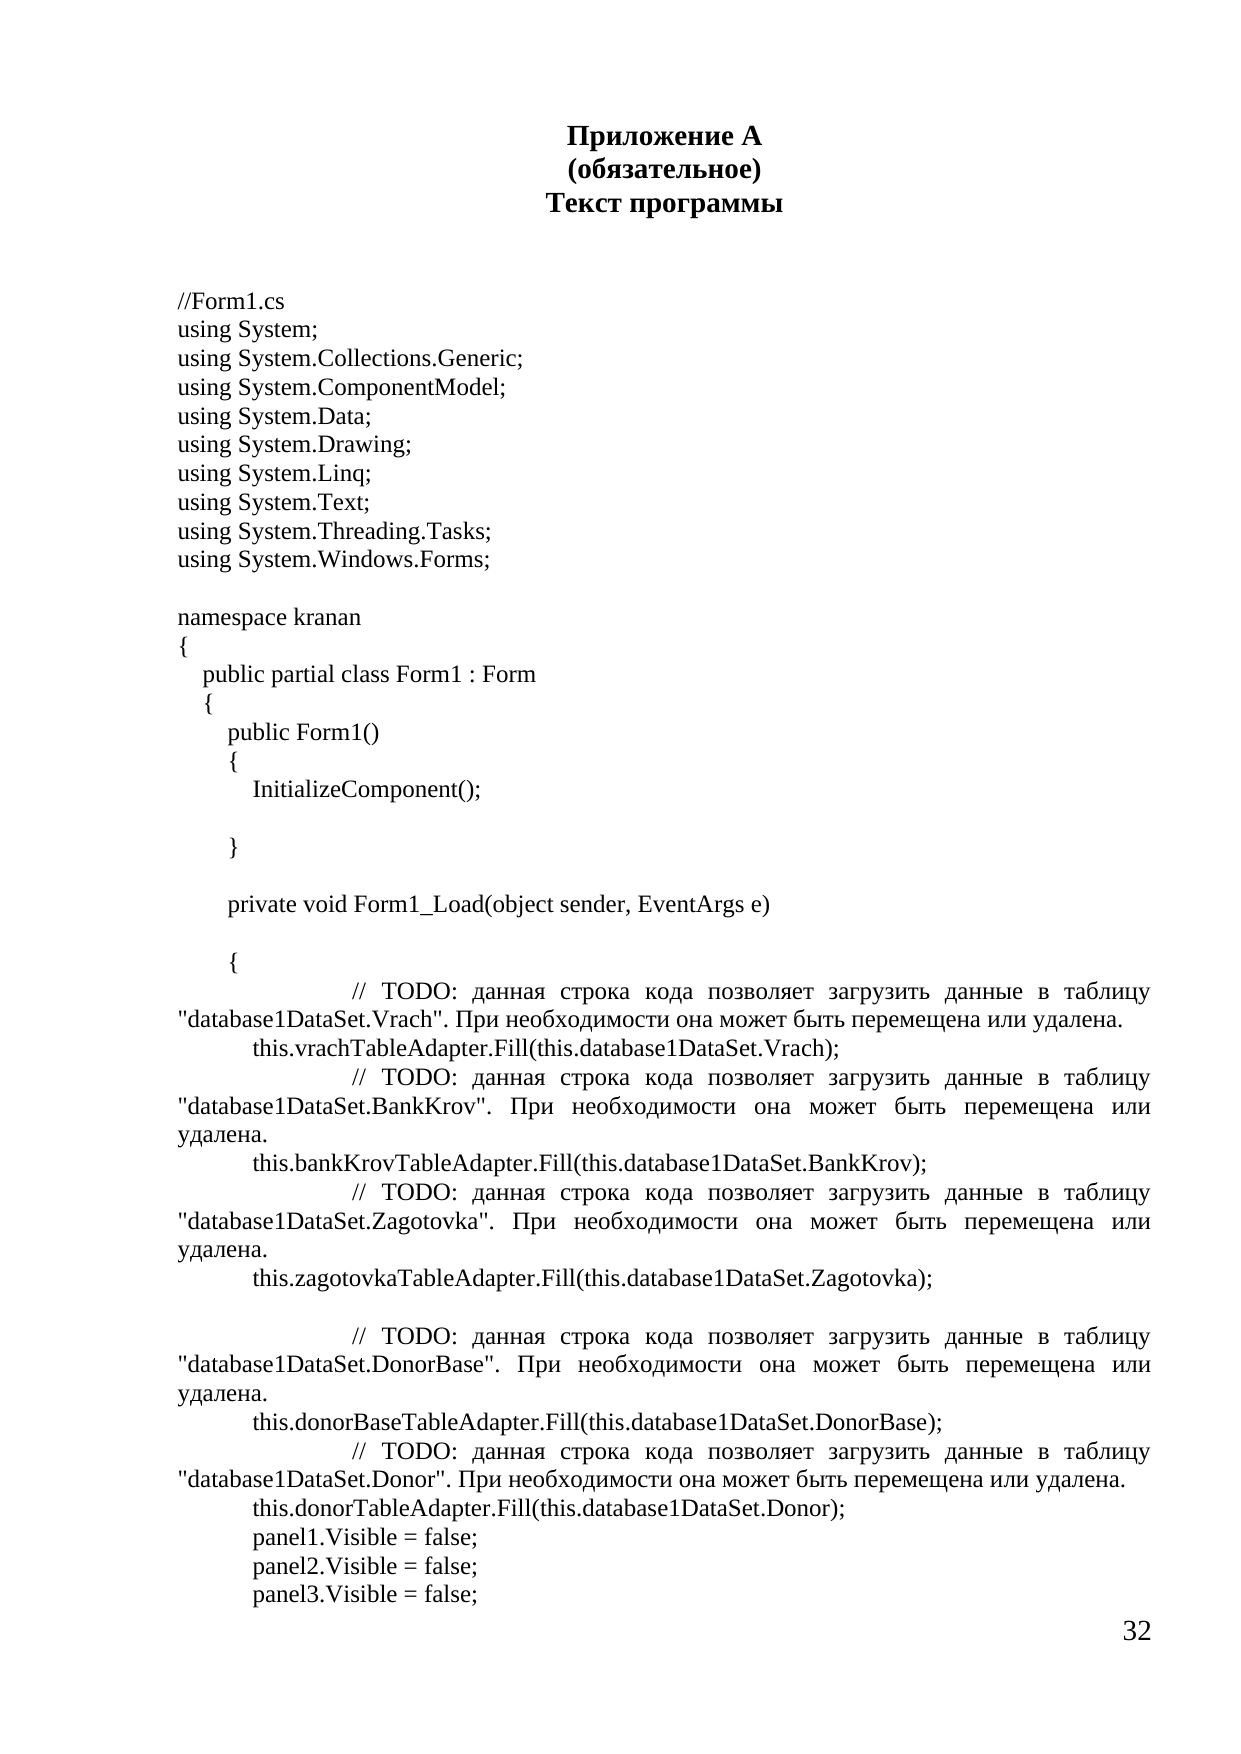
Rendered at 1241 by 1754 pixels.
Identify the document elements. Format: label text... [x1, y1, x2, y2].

text this.donorBaseTableAdapter.Fill(this.database1DataSet.DonorBase); [177, 1407, 1152, 1436]
text panel1.Visible = false; [177, 1522, 1152, 1551]
text Текст программы [177, 185, 1152, 219]
text using System.Collections.Generic; [177, 343, 1152, 372]
text { [177, 631, 1152, 659]
text namespace kranan [177, 602, 1152, 631]
text } [177, 832, 1152, 861]
text using System.Threading.Tasks; [177, 516, 1152, 544]
text InitializeComponent(); [177, 774, 1152, 803]
text // TODO: данная строка кода позволяет загрузить данные в таблицу "database1DataSet.Vrach". При необходимости она может быть перемещена или удалена. [177, 976, 1152, 1033]
text private void Form1_Load(object sender, EventArgs e) [177, 889, 1152, 918]
subtitle Приложение А [177, 118, 1152, 152]
text { [177, 746, 1152, 774]
text using System.Data; [177, 401, 1152, 429]
text // TODO: данная строка кода позволяет загрузить данные в таблицу "database1DataSet.Zagotovka". При необходимости она может быть перемещена или удалена. [177, 1177, 1152, 1263]
text { [177, 688, 1152, 717]
text (обязательное) [177, 152, 1152, 185]
text using System.Text; [177, 487, 1152, 516]
text using System.Linq; [177, 458, 1152, 487]
text public partial class Form1 : Form [177, 659, 1152, 688]
text // TODO: данная строка кода позволяет загрузить данные в таблицу "database1DataSet.DonorBase". При необходимости она может быть перемещена или удалена. [177, 1321, 1152, 1407]
text using System; [177, 314, 1152, 343]
text using System.Drawing; [177, 429, 1152, 458]
text // TODO: данная строка кода позволяет загрузить данные в таблицу "database1DataSet.BankKrov". При необходимости она может быть перемещена или удалена. [177, 1062, 1152, 1148]
text //Form1.cs [177, 286, 1152, 314]
text this.vrachTableAdapter.Fill(this.database1DataSet.Vrach); [177, 1033, 1152, 1062]
text // TODO: данная строка кода позволяет загрузить данные в таблицу "database1DataSet.Donor". При необходимости она может быть перемещена или удалена. [177, 1436, 1152, 1493]
text panel3.Visible = false; [177, 1579, 1152, 1608]
text this.donorTableAdapter.Fill(this.database1DataSet.Donor); [177, 1493, 1152, 1522]
text this.bankKrovTableAdapter.Fill(this.database1DataSet.BankKrov); [177, 1148, 1152, 1177]
text this.zagotovkaTableAdapter.Fill(this.database1DataSet.Zagotovka); [177, 1263, 1152, 1292]
text { [177, 947, 1152, 976]
text panel2.Visible = false; [177, 1551, 1152, 1579]
text public Form1() [177, 717, 1152, 746]
text using System.ComponentModel; [177, 372, 1152, 401]
text using System.Windows.Forms; [177, 544, 1152, 573]
